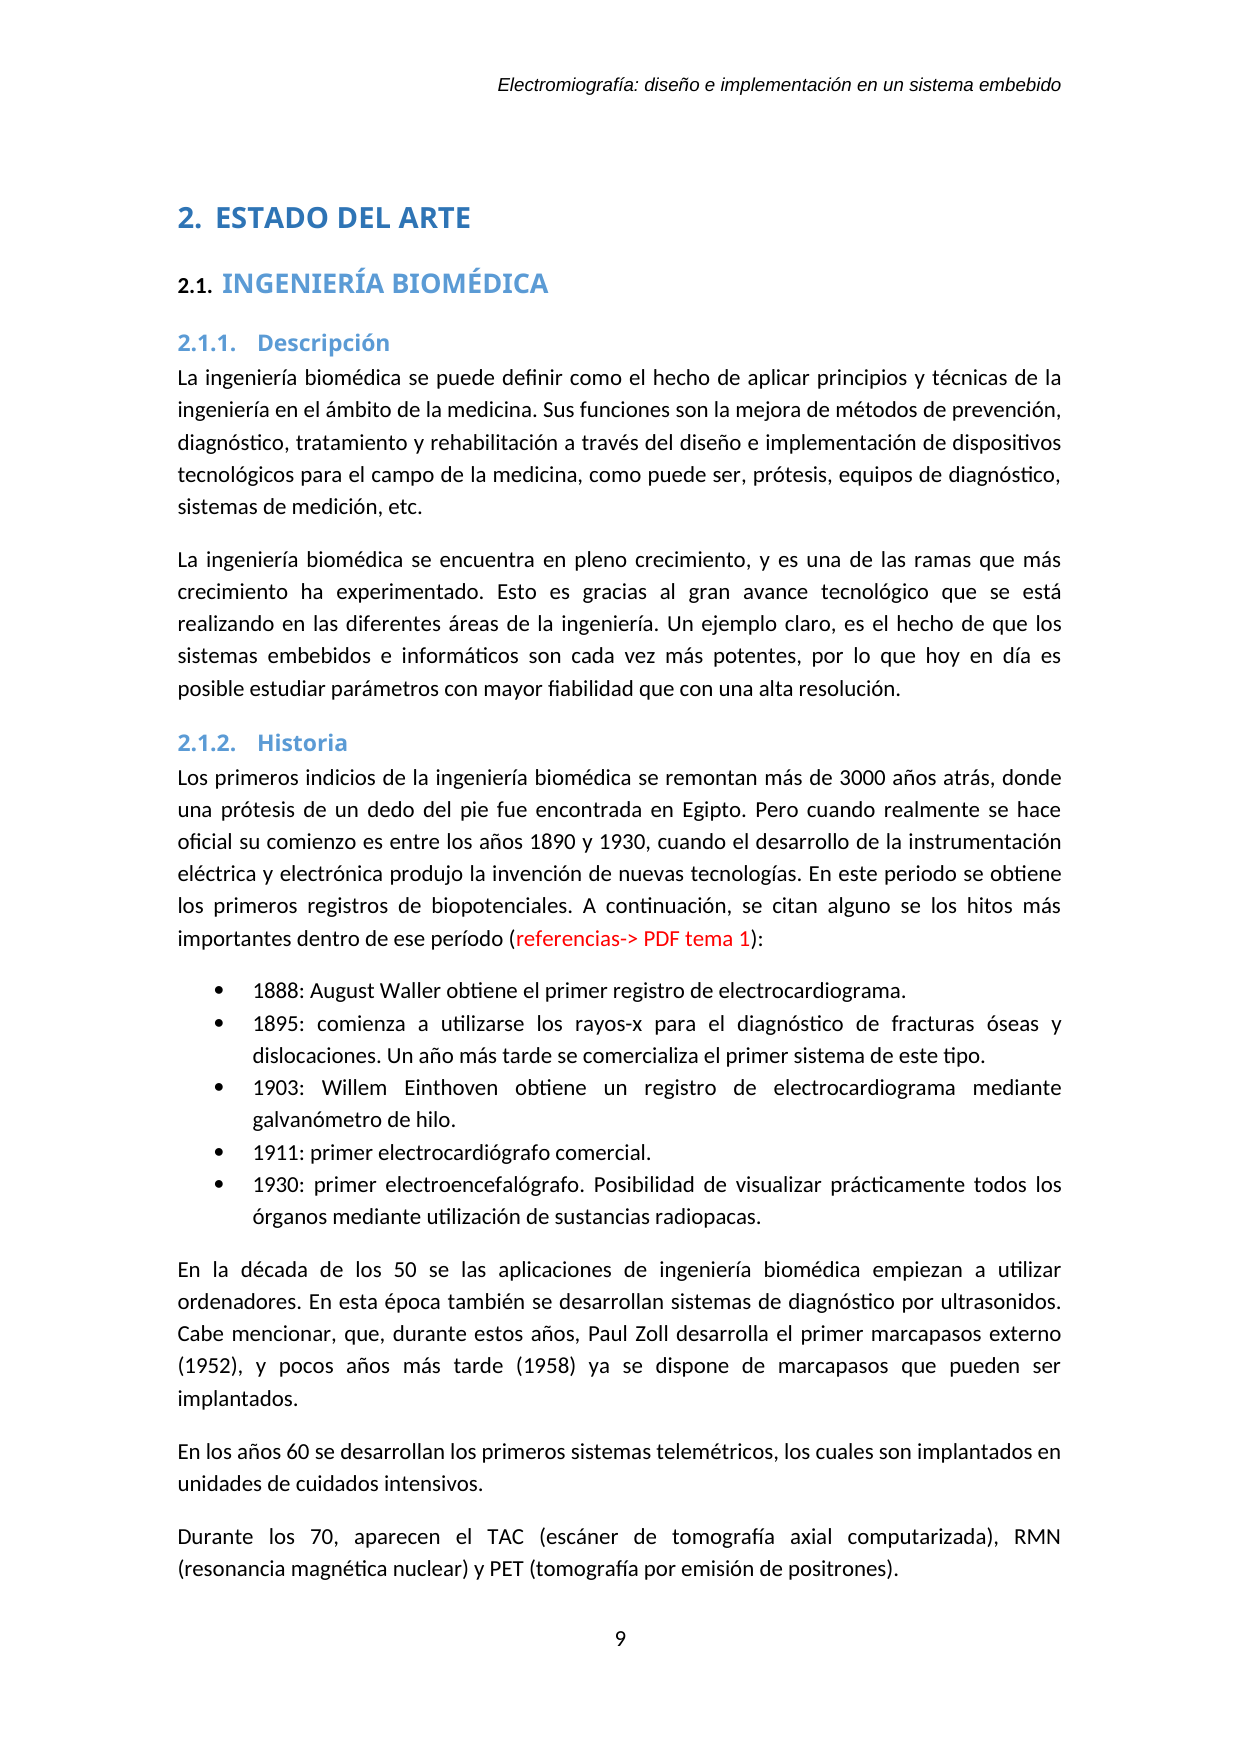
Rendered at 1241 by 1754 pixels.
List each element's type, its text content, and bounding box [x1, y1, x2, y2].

text La ingeniería biomédica se encuentra en pleno crecimiento, y es una de las ramas que más crecimiento ha experimentado. Esto es gracias al gran avance tecnológico que se está realizando en las diferentes áreas de la ingeniería. Un ejemplo claro, es el hecho de que los sistemas embebidos e informáticos son cada vez más potentes, por lo que hoy en día es posible estudiar parámetros con mayor fiabilidad que con una alta resolución. [177, 545, 1063, 702]
list 1895: comienza a utilizarse los rayos-x para el diagnóstico de fracturas óseas y dislocaciones. Un año más tarde se comercializa el primer sistema de este tipo. [215, 1009, 1063, 1069]
subtitle Descripción [177, 327, 1063, 358]
list 1930: primer electroencefalógrafo. Posibilidad de visualizar prácticamente todos los órganos mediante utilización de sustancias radiopacas. [215, 1170, 1063, 1230]
text Los primeros indicios de la ingeniería biomédica se remontan más de 3000 años atrás, donde una prótesis de un dedo del pie fue encontrada en Egipto. Pero cuando realmente se hace oficial su comienzo es entre los años 1890 y 1930, cuando el desarrollo de la instrumentación eléctrica y electrónica produjo la invención de nuevas tecnologías. En este periodo se obtiene los primeros registros de biopotenciales. A continuación, se citan alguno se los hitos más importantes dentro de ese período (referencias-> PDF tema 1): [177, 763, 1063, 952]
text En la década de los 50 se las aplicaciones de ingeniería biomédica empiezan a utilizar ordenadores. En esta época también se desarrollan sistemas de diagnóstico por ultrasonidos. Cabe mencionar, que, durante estos años, Paul Zoll desarrolla el primer marcapasos externo (1952), y pocos años más tarde (1958) ya se dispone de marcapasos que pueden ser implantados. [177, 1255, 1063, 1412]
list 1911: primer electrocardiógrafo comercial. [215, 1138, 1063, 1166]
list 1888: August Waller obtiene el primer registro de electrocardiograma. [215, 977, 1063, 1005]
subtitle ESTADO DEL ARTE [177, 198, 1063, 237]
list 1903: Willem Einthoven obtiene un registro de electrocardiograma mediante galvanómetro de hilo. [215, 1073, 1063, 1133]
subtitle Historia [177, 727, 1063, 758]
text La ingeniería biomédica se puede definir como el hecho de aplicar principios y técnicas de la ingeniería en el ámbito de la medicina. Sus funciones son la mejora de métodos de prevención, diagnóstico, tratamiento y rehabilitación a través del diseño e implementación de dispositivos tecnológicos para el campo de la medicina, como puede ser, prótesis, equipos de diagnóstico, sistemas de medición, etc. [177, 363, 1063, 520]
text En los años 60 se desarrollan los primeros sistemas telemétricos, los cuales son implantados en unidades de cuidados intensivos. [177, 1437, 1063, 1497]
subtitle INGENIERÍA BIOMÉDICA [177, 264, 1063, 301]
text Durante los 70, aparecen el TAC (escáner de tomografía axial computarizada), RMN (resonancia magnética nuclear) y PET (tomografía por emisión de positrones). [177, 1522, 1063, 1582]
